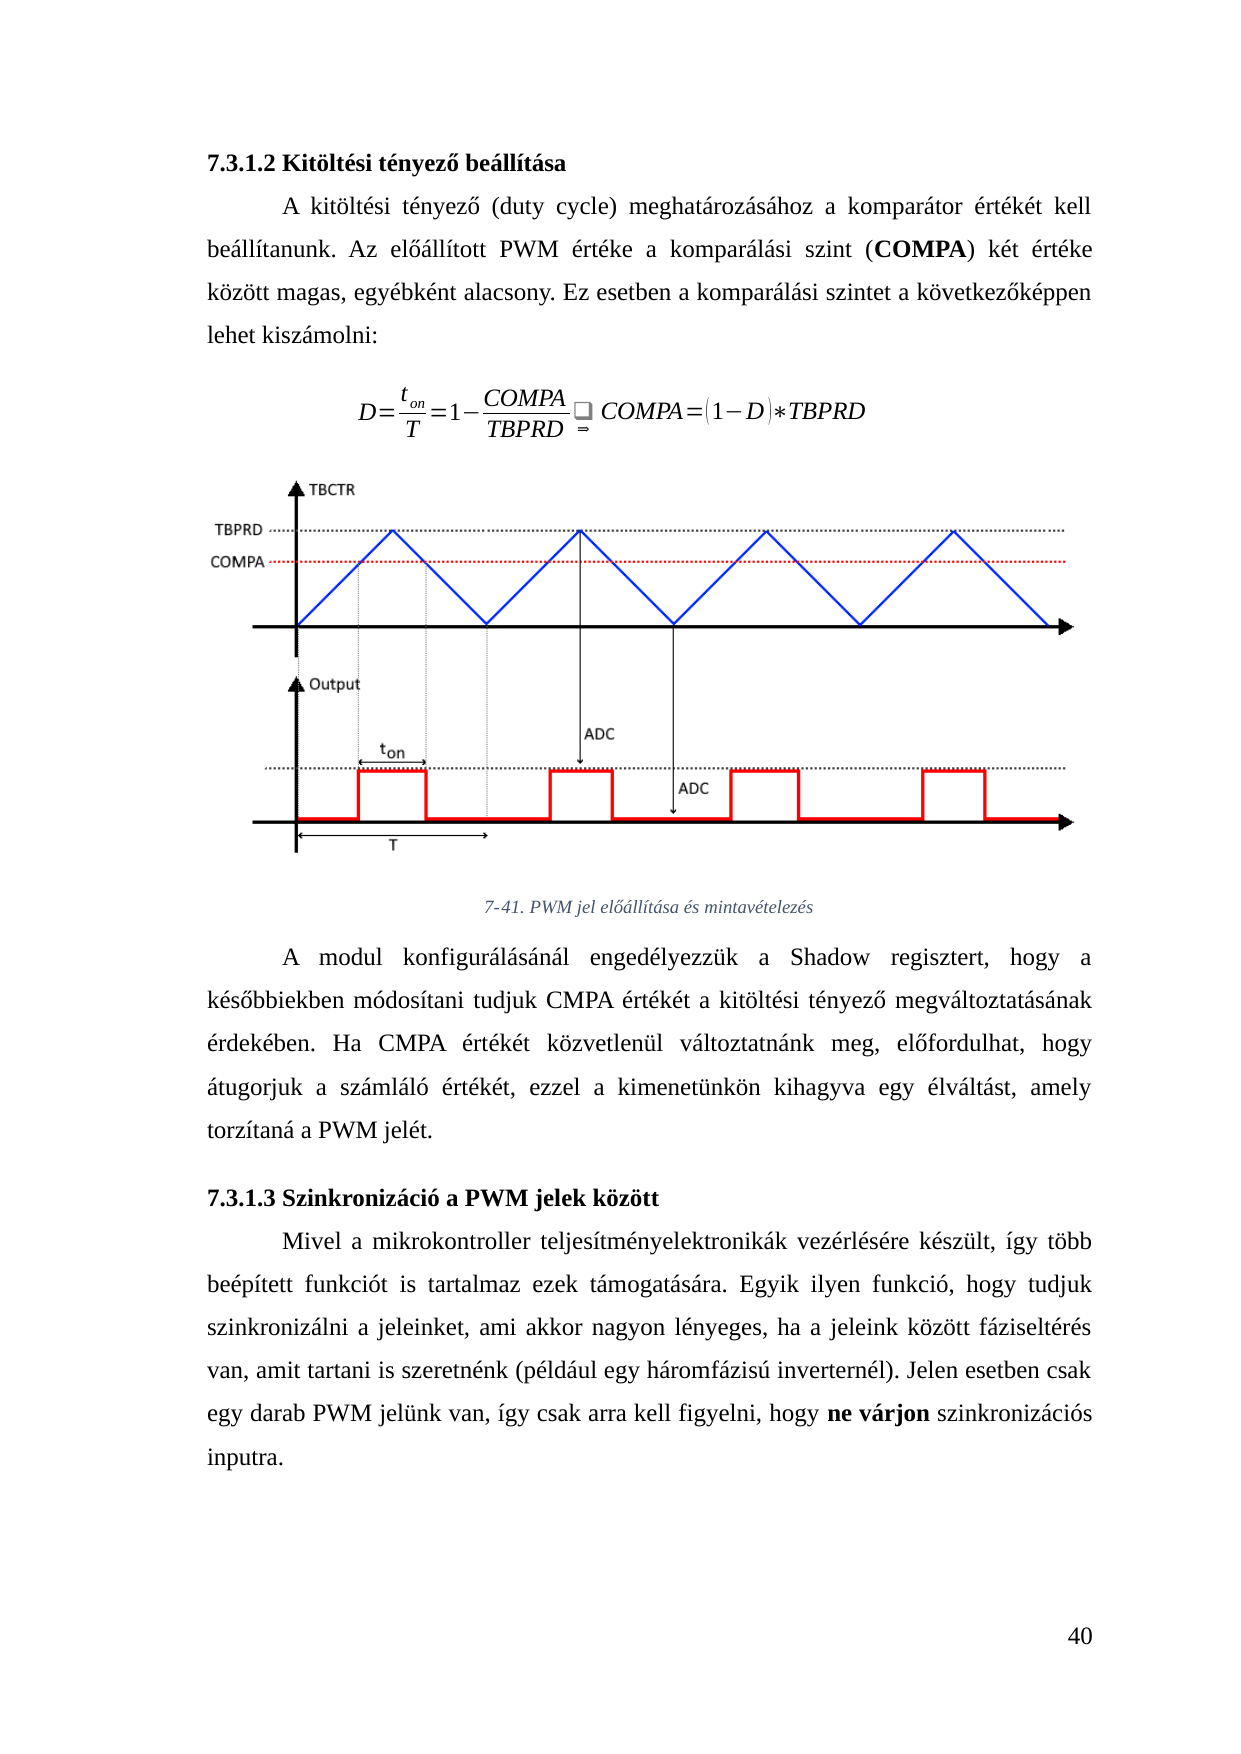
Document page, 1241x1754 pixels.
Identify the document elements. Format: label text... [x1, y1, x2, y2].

subtitle Kitöltési tényező beállítása [207, 148, 1092, 176]
picture [206, 473, 1093, 865]
subtitle Szinkronizáció a PWM jelek között [207, 1183, 1092, 1212]
text A modul konfigurálásánál engedélyezzük a Shadow regisztert, hogy a későbbiekben módosítani tudjuk CMPA értékét a kitöltési tényező megváltoztatásának érdekében. Ha CMPA értékét közvetlenül változtatnánk meg, előfordulhat, hogy átugorjuk a számláló értékét, ezzel a kimenetünkön kihagyva egy élváltást, amely torzítaná a PWM jelét. [207, 942, 1092, 1143]
text A kitöltési tényező (duty cycle) meghatározásához a komparátor értékét kell beállítanunk. Az előállított PWM értéke a komparálási szint (COMPA) két értéke között magas, egyébként alacsony. Ez esetben a komparálási szintet a következőképpen lehet kiszámolni: [207, 191, 1092, 349]
text Mivel a mikrokontroller teljesítményelektronikák vezérlésére készült, így több beépített funkciót is tartalmaz ezek támogatására. Egyik ilyen funkció, hogy tudjuk szinkronizálni a jeleinket, ami akkor nagyon lényeges, ha a jeleink között fáziseltérés van, amit tartani is szeretnénk (például egy háromfázisú inverternél). Jelen esetben csak egy darab PWM jelünk van, így csak arra kell figyelni, hogy ne várjon szinkronizációs inputra. [207, 1226, 1092, 1470]
